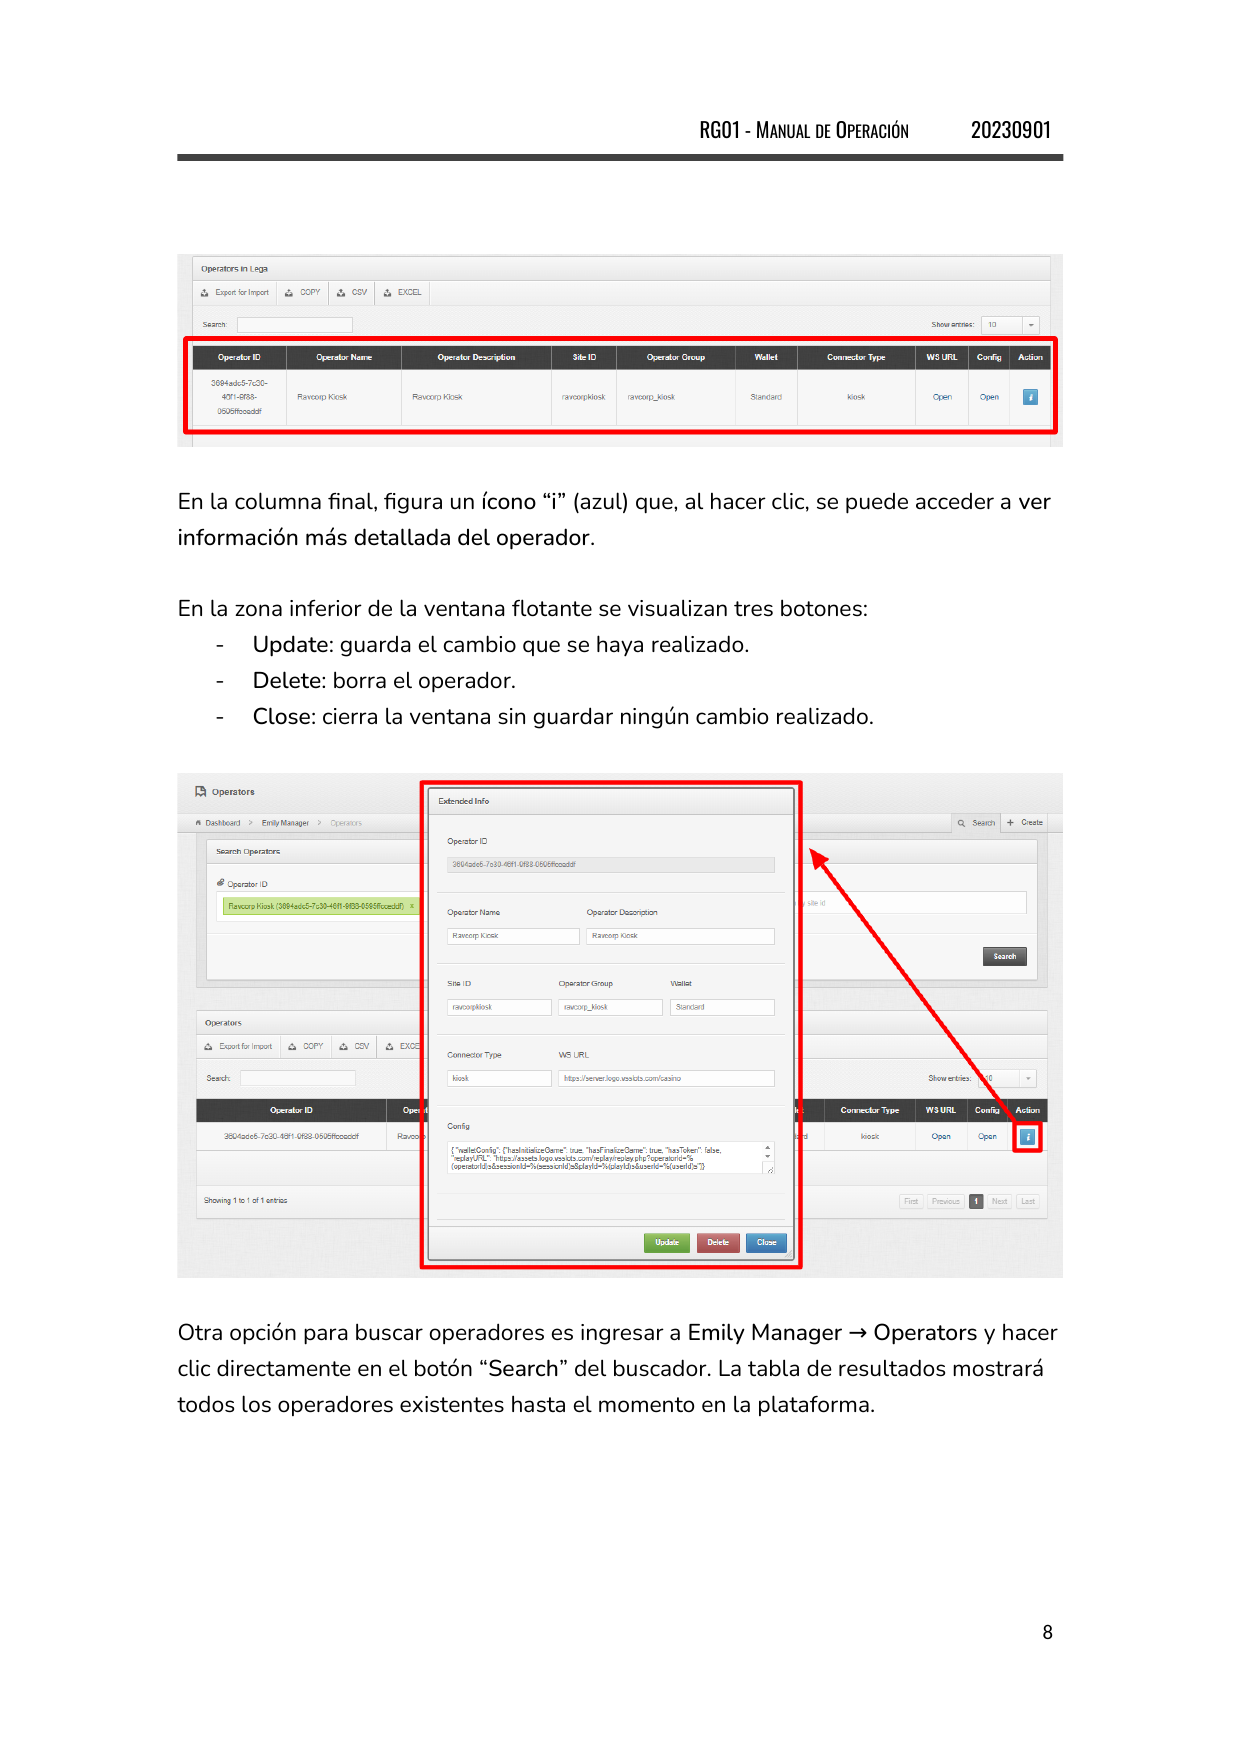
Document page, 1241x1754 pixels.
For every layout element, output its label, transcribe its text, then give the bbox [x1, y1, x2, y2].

text Otra opción para buscar operadores es ingresar a Emily Manager → Operators y hacer clic directamente en el botón “Search” del buscador. La tabla de resultados mostrará todos los operadores existentes hasta el momento en la plataforma. [177, 1317, 1063, 1420]
list Delete: borra el operador. [215, 666, 1063, 697]
list Close: cierra la ventana sin guardar ningún cambio realizado. [215, 701, 1063, 733]
text En la zona inferior de la ventana flotante se visualizan tres botones: [177, 594, 1063, 625]
picture [177, 254, 1063, 447]
text En la columna final, figura un ícono “i” (azul) que, al hacer clic, se puede acceder a ver información más detallada del operador. [177, 486, 1063, 553]
picture [177, 154, 1064, 161]
picture [177, 773, 1063, 1278]
list Update: guarda el cambio que se haya realizado. [215, 629, 1063, 661]
